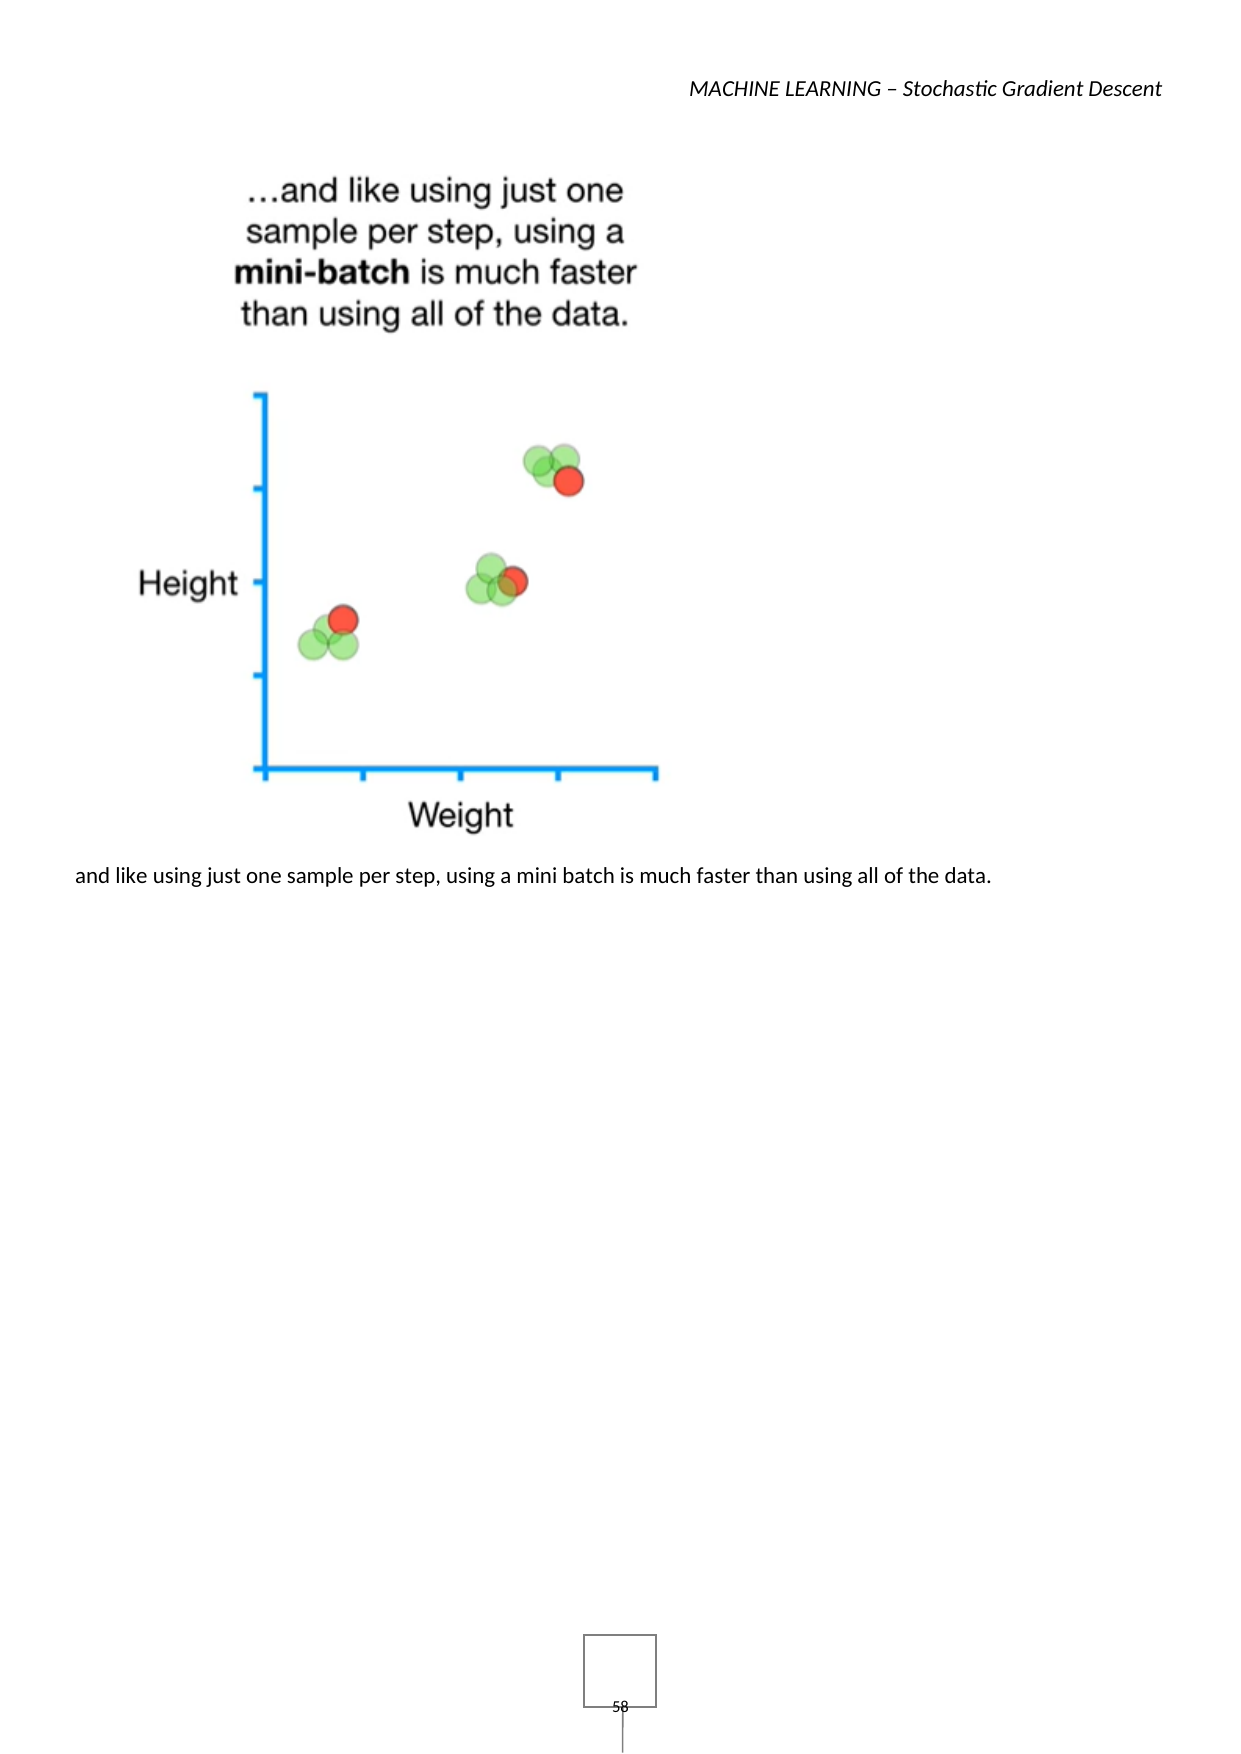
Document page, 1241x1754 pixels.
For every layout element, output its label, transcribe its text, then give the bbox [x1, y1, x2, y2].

picture [75, 101, 690, 862]
text and like using just one sample per step, using a mini batch is much faster than using all of the data. [75, 861, 1165, 889]
